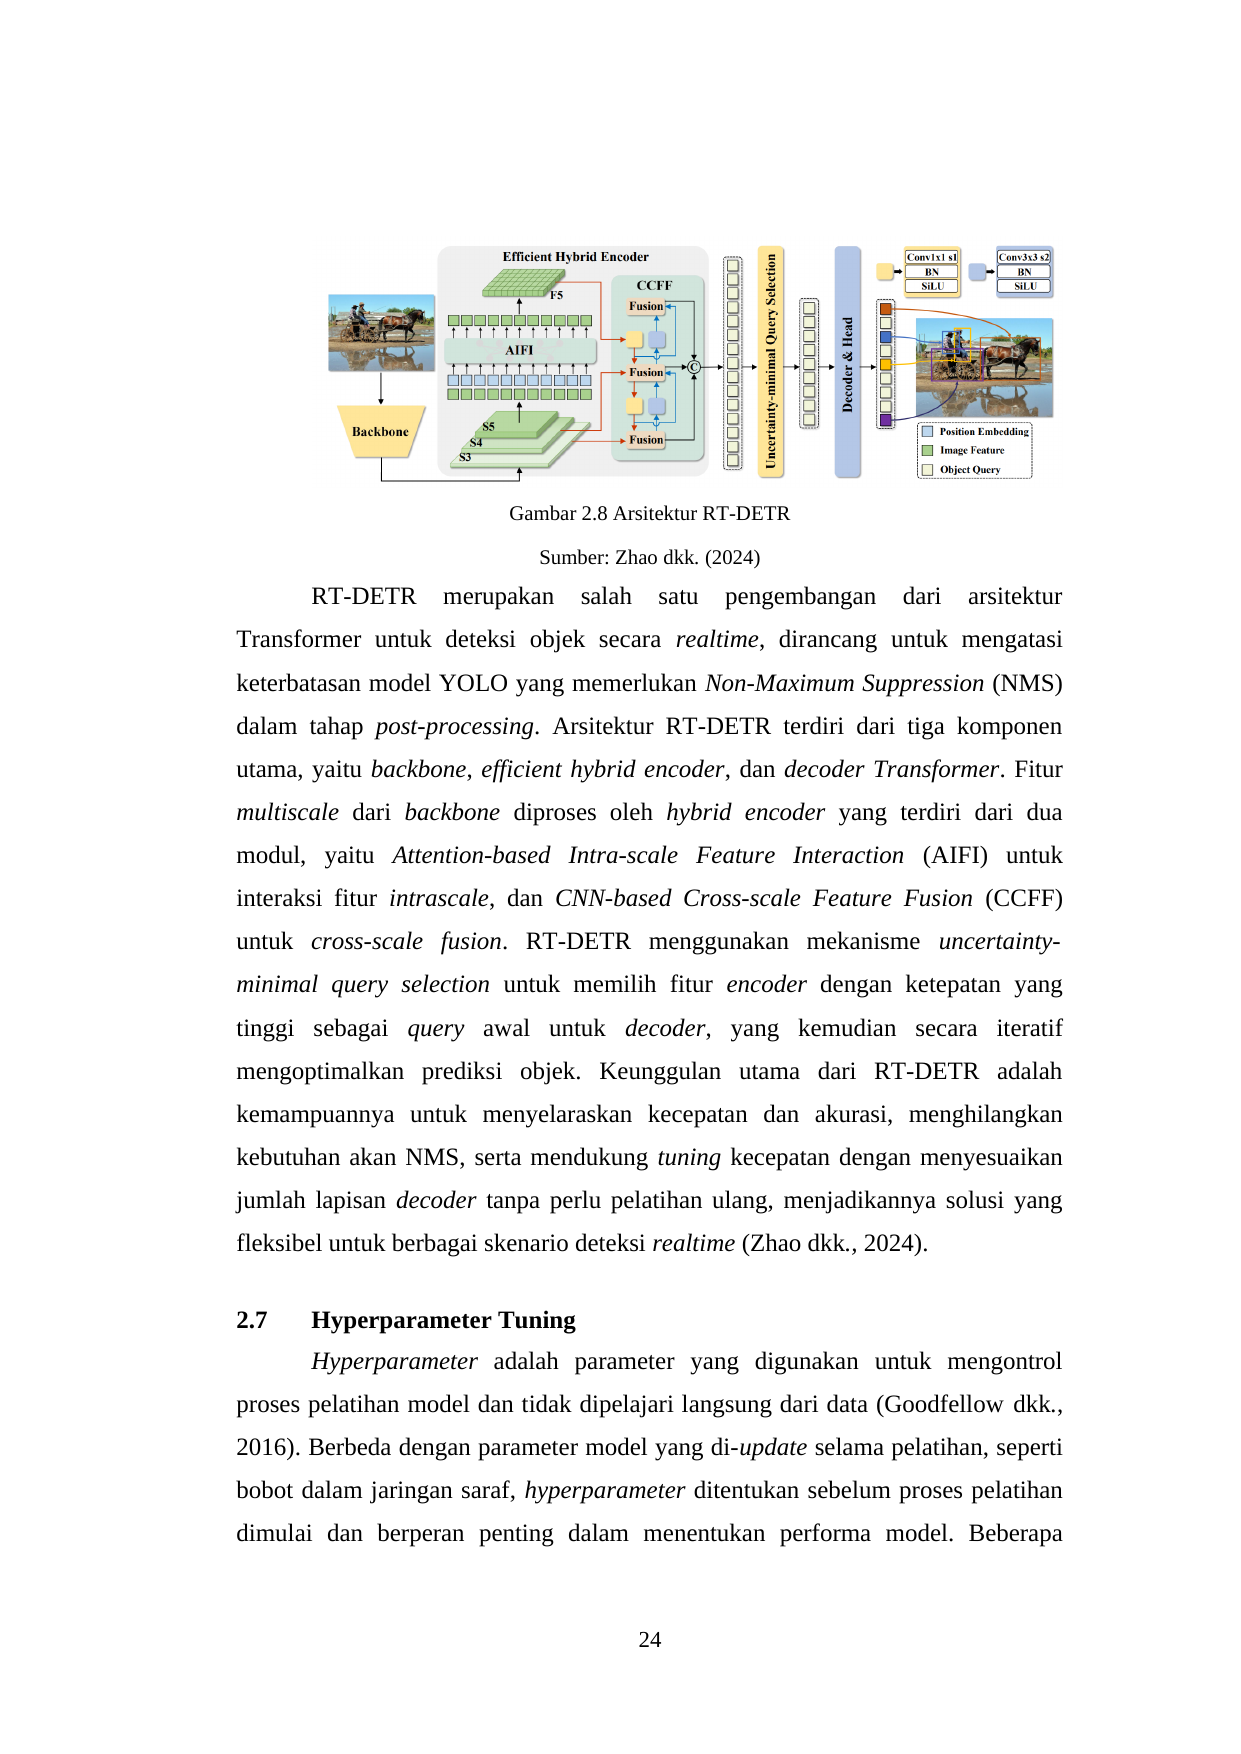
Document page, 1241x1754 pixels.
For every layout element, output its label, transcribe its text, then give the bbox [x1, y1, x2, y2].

subtitle 2.7 Hyperparameter Tuning [236, 1305, 1063, 1333]
picture [312, 236, 1063, 488]
text Sumber: Zhao dkk. (2024) [236, 545, 1063, 569]
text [236, 1346, 1063, 1547]
text RT-DETR merupakan salah satu pengembangan dari arsitektur Transformer untuk deteksi objek secara realtime, dirancang untuk mengatasi keterbatasan model YOLO yang memerlukan Non-Maximum Suppression (NMS) dalam tahap post-processing. Arsitektur RT-DETR terdiri dari tiga komponen utama, yaitu backbone, efficient hybrid encoder, dan decoder Transformer. Fitur multiscale dari backbone diproses oleh hybrid encoder yang terdiri dari dua modul, yaitu Attention-based Intra-scale Feature Interaction (AIFI) untuk interaksi fitur intrascale, dan CNN-based Cross-scale Feature Fusion (CCFF) untuk cross-scale fusion. RT-DETR menggunakan mekanisme uncertainty-minimal query selection untuk memilih fitur encoder dengan ketepatan yang tinggi sebagai query awal untuk decoder, yang kemudian secara iteratif mengoptimalkan prediksi objek. Keunggulan utama dari RT-DETR adalah kemampuannya untuk menyelaraskan kecepatan dan akurasi, menghilangkan kebutuhan akan NMS, serta mendukung tuning kecepatan dengan menyesuaikan jumlah lapisan decoder tanpa perlu pelatihan ulang, menjadikannya solusi yang fleksibel untuk berbagai skenario deteksi realtime​ (Zhao dkk., 2024). [236, 581, 1063, 1257]
